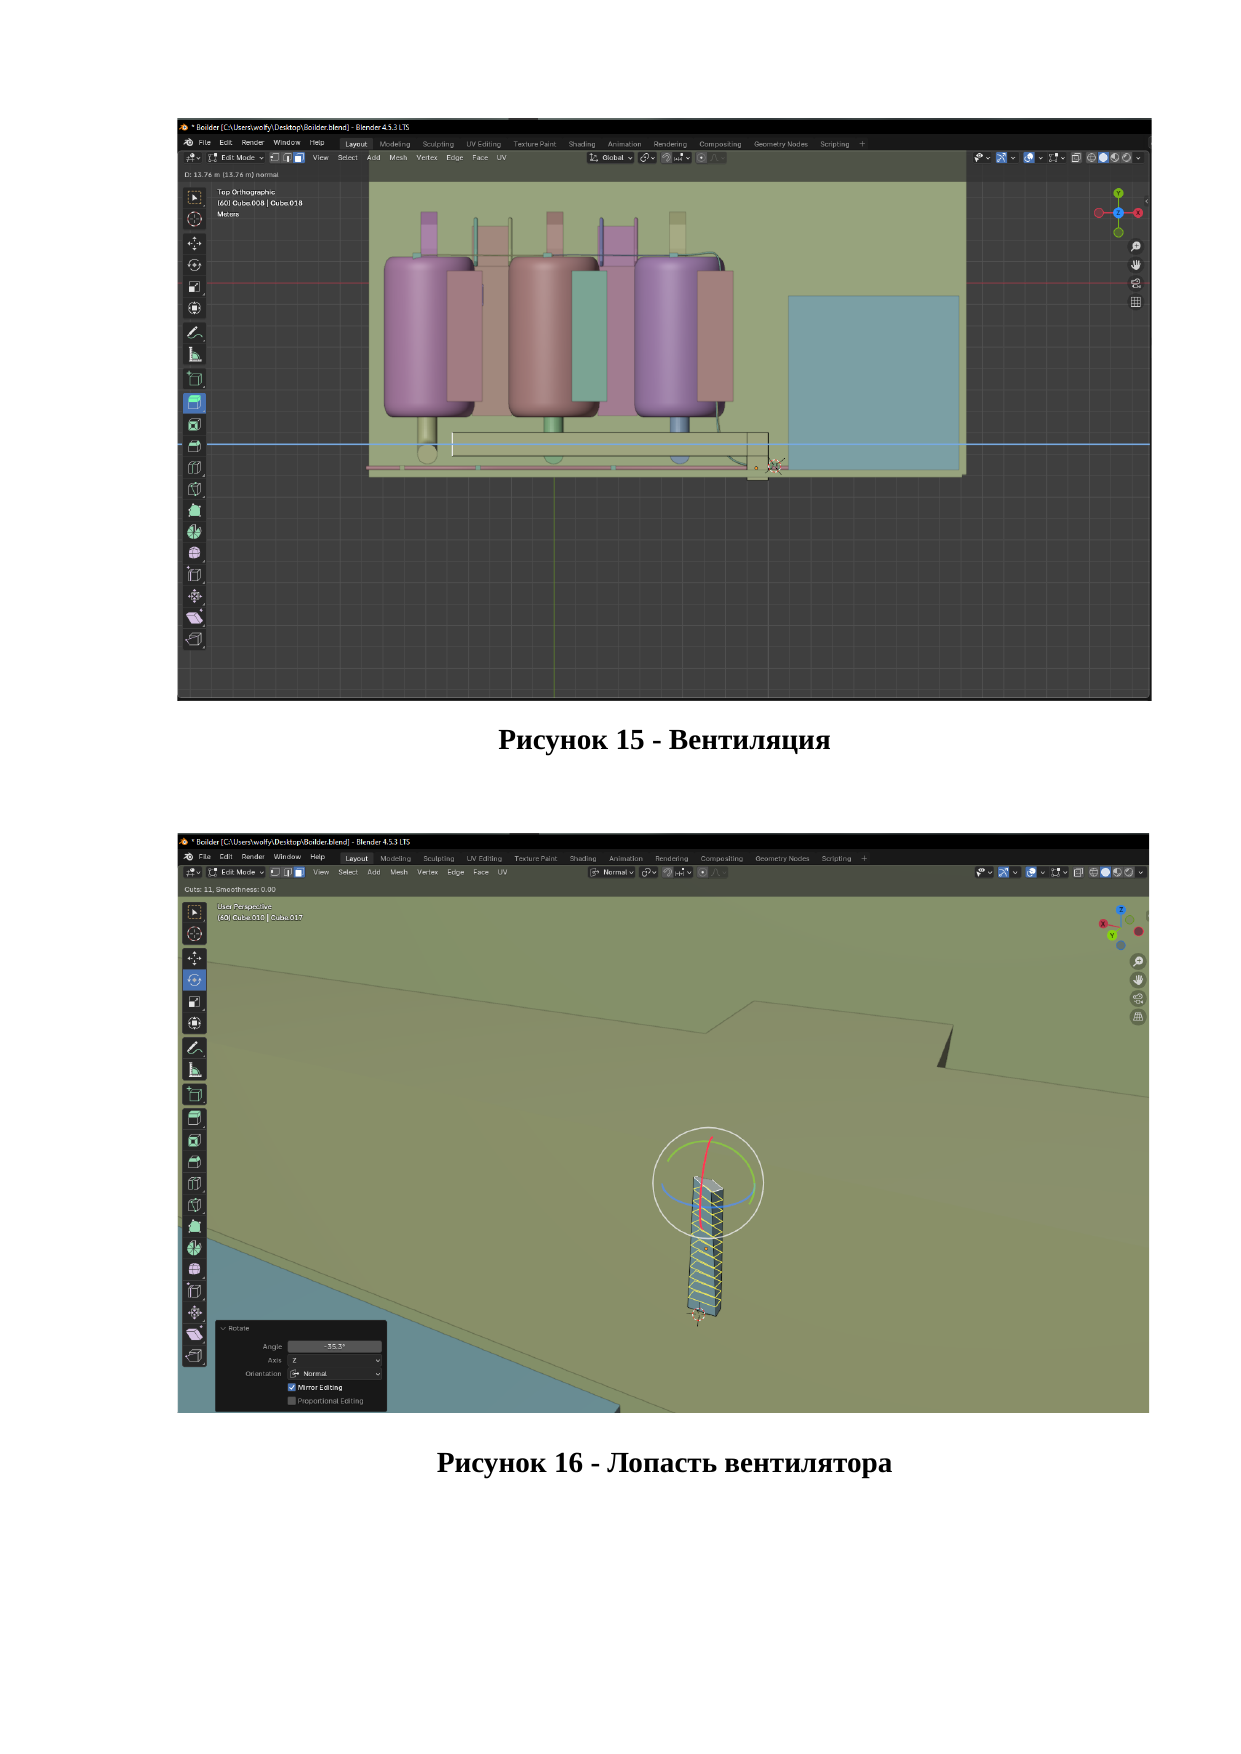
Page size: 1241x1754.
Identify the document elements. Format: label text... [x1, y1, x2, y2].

text Рисунок 15 - Вентиляция [177, 722, 1152, 756]
picture [177, 833, 1148, 1411]
picture [177, 118, 1152, 701]
